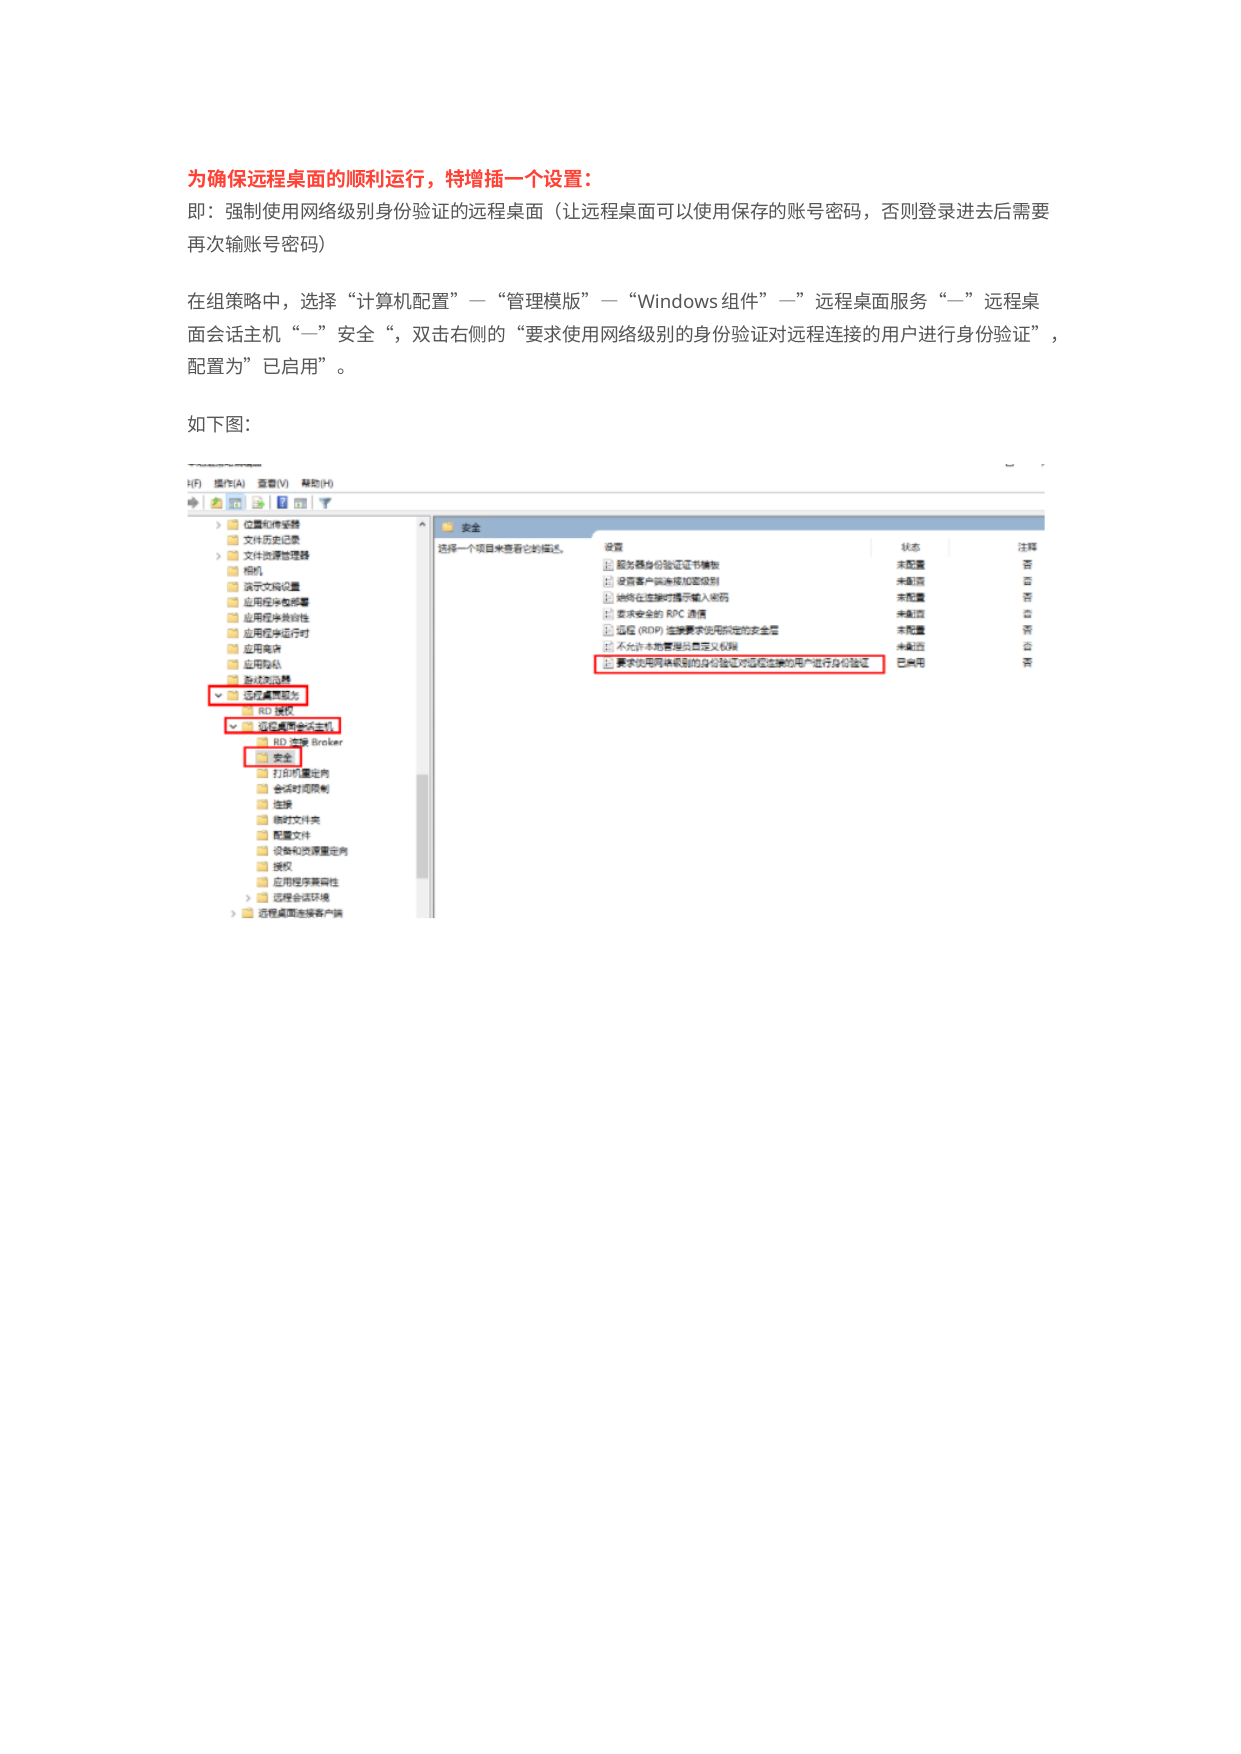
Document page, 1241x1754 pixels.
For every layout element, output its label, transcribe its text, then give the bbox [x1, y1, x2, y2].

text 在组策略中，选择“计算机配置”—“管理模版”—“Windows组件”—”远程桌面服务“—”远程桌面会话主机“—”安全“，双击右侧的“要求使用网络级别的身份验证对远程连接的用户进行身份验证”，配置为”已启用”。 [187, 284, 1053, 382]
picture [187, 464, 1053, 937]
text 即：强制使用网络级别身份验证的远程桌面（让远程桌面可以使用保存的账号密码，否则登录进去后需要再次输账号密码） [187, 194, 1053, 259]
text 为确保远程桌面的顺利运行，特增插一个设置： [187, 162, 1053, 194]
text 如下图： [187, 407, 1053, 439]
